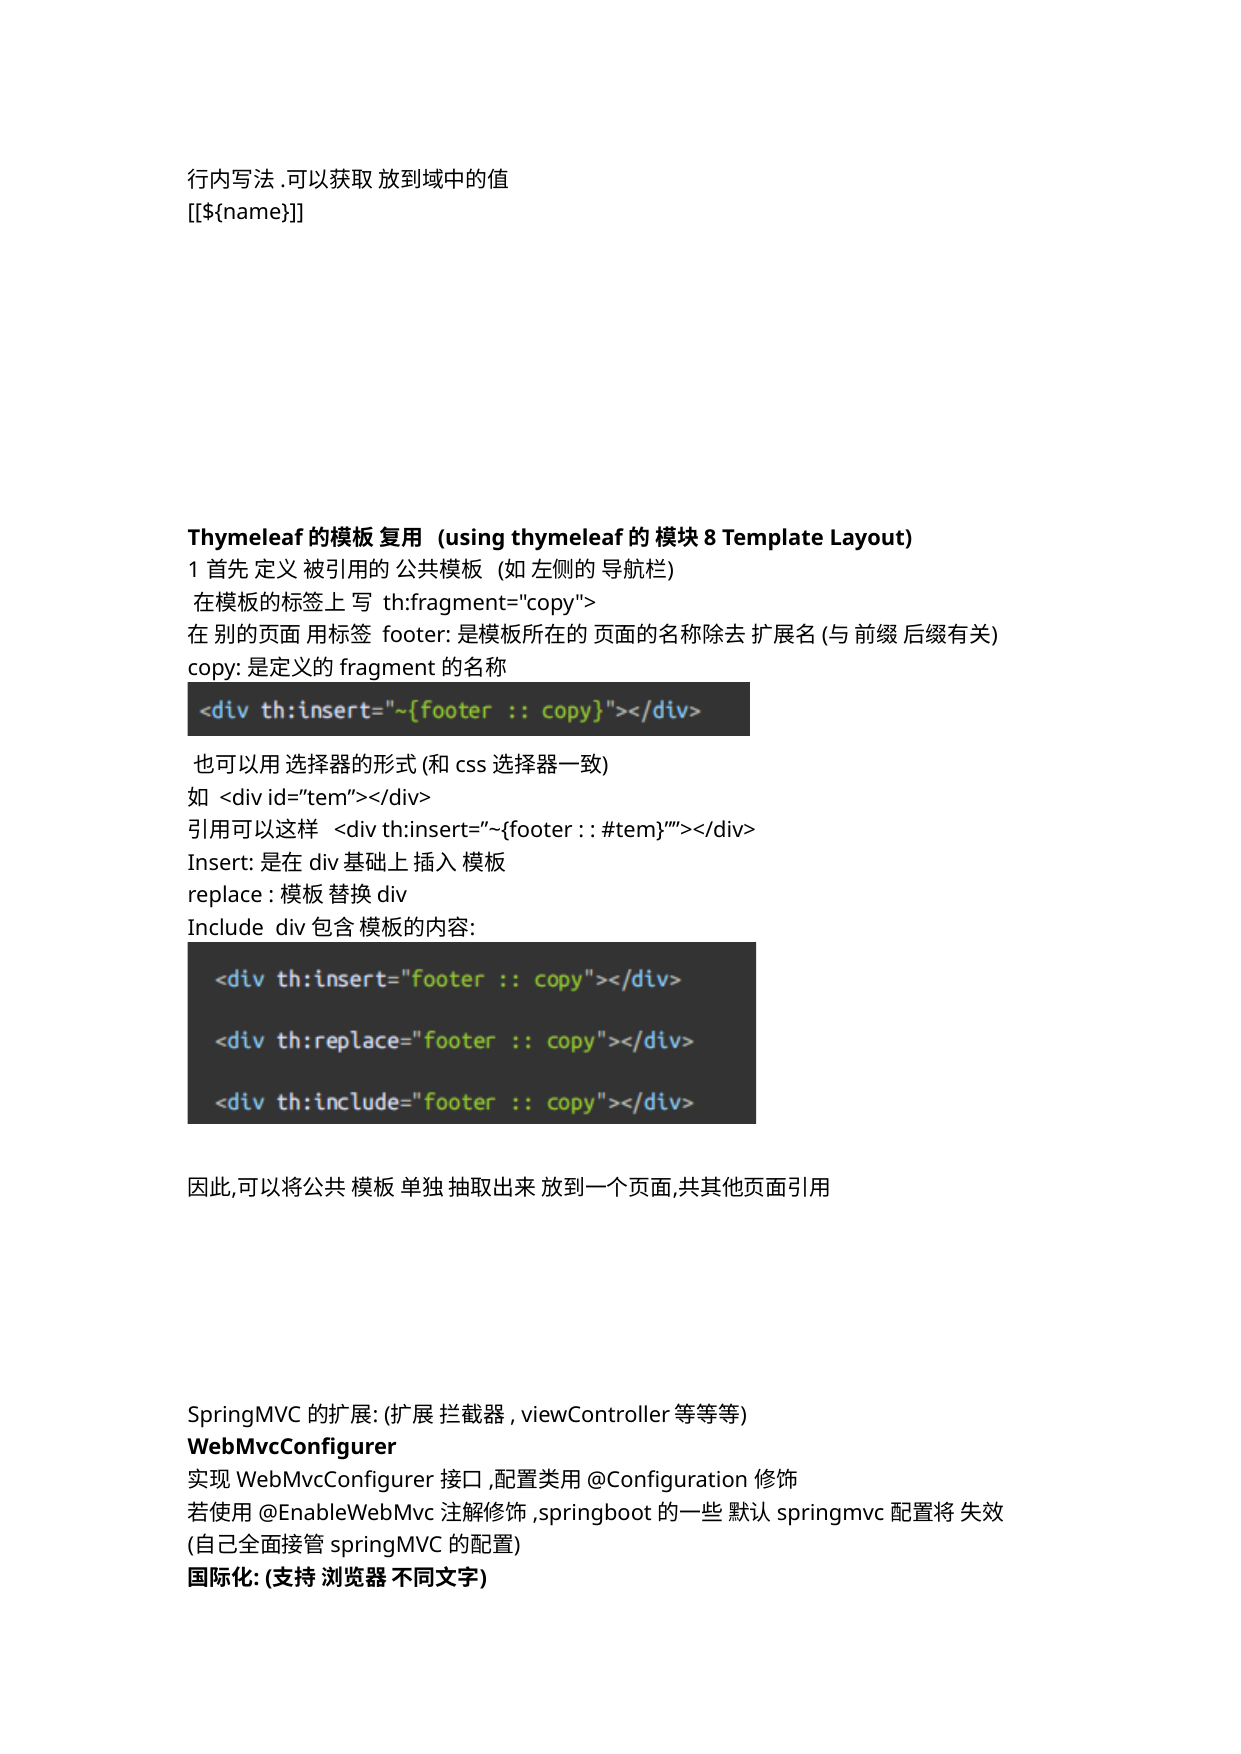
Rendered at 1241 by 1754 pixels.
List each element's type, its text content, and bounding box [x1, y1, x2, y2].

text 在 别的页面 用标签 footer: 是模板所在的 页面的名称除去 扩展名 (与 前缀 后缀有关) [187, 617, 1053, 649]
picture [187, 682, 750, 736]
text 行内写法 .可以获取 放到域中的值 [187, 162, 1053, 194]
text (自己全面接管 springMVC 的配置) [187, 1527, 1053, 1559]
text 国际化: (支持 浏览器 不同文字) [187, 1559, 1053, 1592]
text 也可以用 选择器的形式 (和 css 选择器一致) [187, 747, 1053, 779]
text 如 <div id=”tem”></div> [187, 779, 1053, 812]
text Insert: 是在 div基础上 插入 模板 [187, 844, 1053, 877]
text Thymeleaf 的模板 复用 (using thymeleaf 的 模块8 Template Layout) [187, 519, 1053, 552]
text 引用可以这样 <div th:insert=”~{footer : : #tem}””></div> [187, 812, 1053, 844]
text 1 首先 定义 被引用的 公共模板 (如 左侧的 导航栏) [187, 552, 1053, 584]
text [[${name}]] [187, 194, 1053, 227]
text copy: 是定义的 fragment 的名称 [187, 649, 1053, 682]
text Include div 包含 模板的内容: [187, 909, 1053, 942]
text 实现 WebMvcConfigurer 接口 ,配置类用 @Configuration 修饰 [187, 1462, 1053, 1494]
picture [187, 942, 757, 1124]
text WebMvcConfigurer [187, 1429, 1053, 1462]
text 因此,可以将公共 模板 单独 抽取出来 放到一个页面,共其他页面引用 [187, 1169, 1053, 1202]
text replace : 模板 替换div [187, 877, 1053, 909]
text 在模板的标签上 写 th:fragment="copy"> [187, 584, 1053, 617]
text SpringMVC 的扩展: (扩展 拦截器 , viewController等等等) [187, 1397, 1053, 1429]
text 若使用 @EnableWebMvc 注解修饰 ,springboot 的一些 默认 springmvc 配置将 失效 [187, 1494, 1053, 1527]
